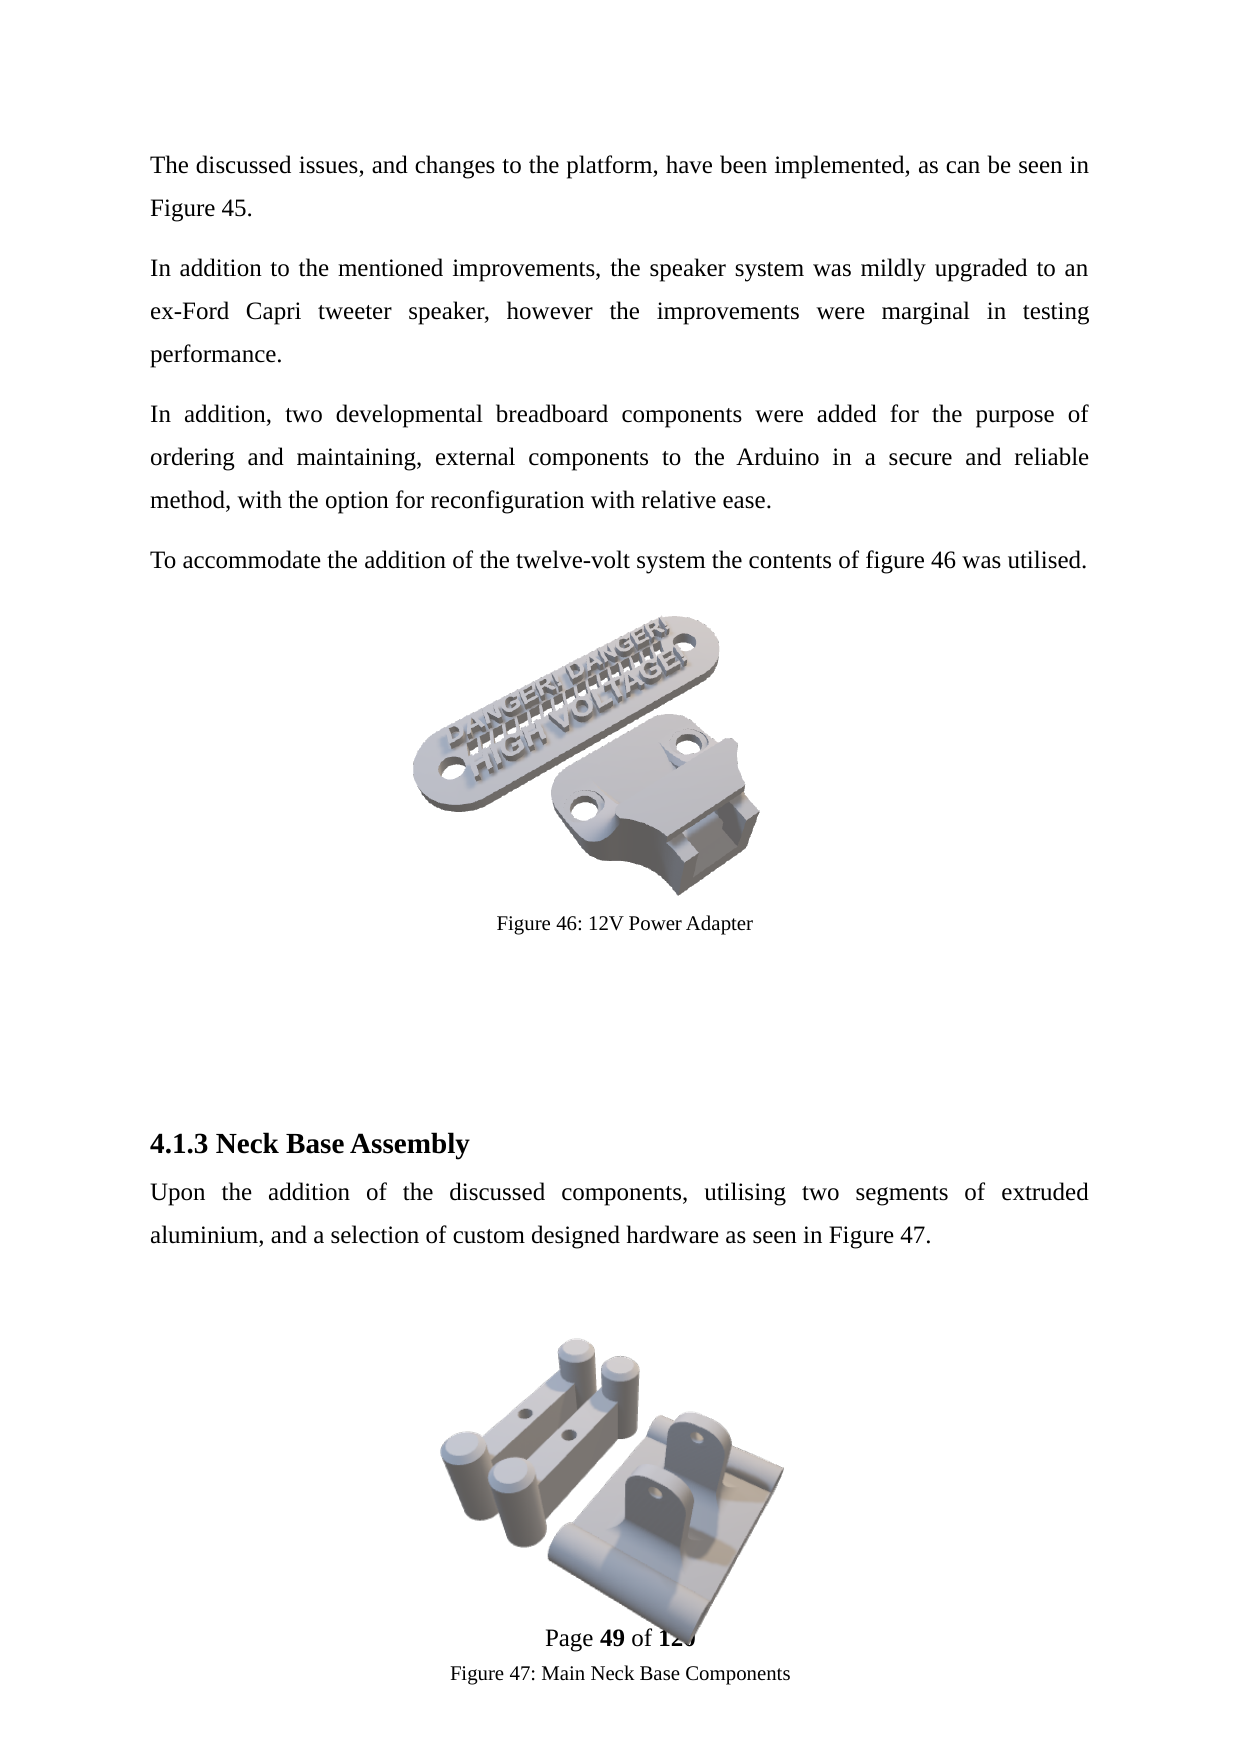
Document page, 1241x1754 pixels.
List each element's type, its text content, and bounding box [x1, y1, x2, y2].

text Upon the addition of the discussed components, utilising two segments of extruded aluminium, and a selection of custom designed hardware as seen in Figure 47. [150, 1177, 1090, 1248]
text In addition to the mentioned improvements, the speaker system was mildly upgraded to an ex-Ford Capri tweeter speaker, however the improvements were marginal in testing performance. [150, 253, 1090, 368]
text To accommodate the addition of the twelve-volt system the contents of figure 46 was utilised. [150, 545, 1090, 574]
text In addition, two developmental breadboard components were added for the purpose of ordering and maintaining, external components to the Arduino in a secure and reliable method, with the option for reconfiguration with relative ease. [150, 399, 1090, 514]
picture [434, 1272, 807, 1652]
subtitle 4.1.3 Neck Base Assembly [150, 1126, 1090, 1160]
text The discussed issues, and changes to the platform, have been implemented, as can be seen in Figure 45. [150, 150, 1090, 222]
picture [406, 583, 844, 902]
